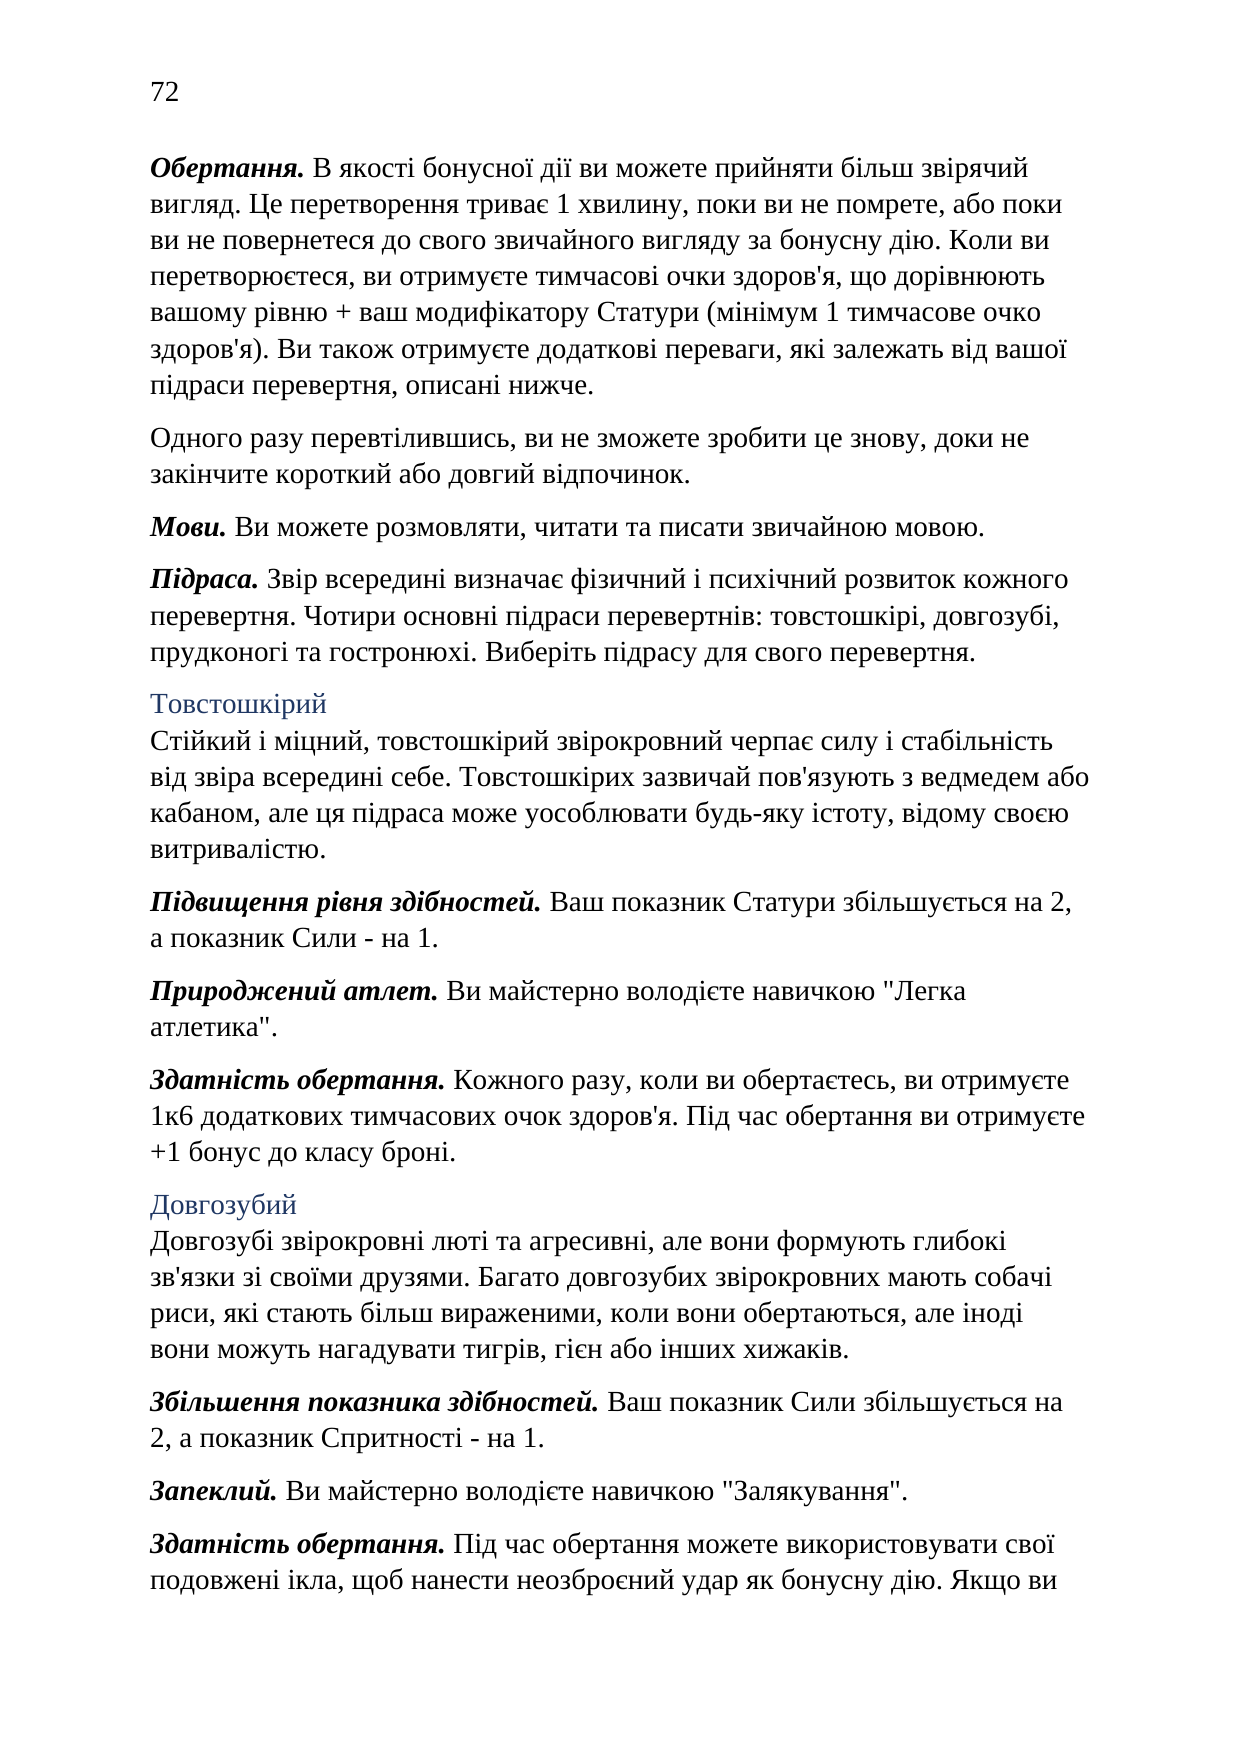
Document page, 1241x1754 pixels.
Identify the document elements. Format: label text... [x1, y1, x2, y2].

text Стійкий і міцний, товстошкірий звірокровний черпає силу і стабільність від звіра всередині себе. Товстошкірих зазвичай пов'язують з ведмедем або кабаном, але ця підраса може уособлювати будь-яку істоту, відому своєю витривалістю. [150, 723, 1090, 865]
text Підраса. Звір всередині визначає фізичний і психічний розвиток кожного перевертня. Чотири основні підраси перевертнів: товстошкірі, довгозубі, прудконогі та гостронюхі. Виберіть підрасу для свого перевертня. [150, 561, 1090, 667]
text Збільшення показника здібностей. Ваш показник Сили збільшується на 2, а показник Спритності - на 1. [150, 1384, 1090, 1454]
text Довгозубі звірокровні люті та агресивні, але вони формують глибокі зв'язки зі своїми друзями. Багато довгозубих звірокровних мають собачі риси, які стають більш вираженими, коли вони обертаються, але іноді вони можуть нагадувати тигрів, гієн або інших хижаків. [150, 1223, 1090, 1365]
text Одного разу перевтілившись, ви не зможете зробити це знову, доки не закінчите короткий або довгий відпочинок. [150, 420, 1090, 489]
subtitle Довгозубий [150, 1187, 1090, 1221]
text Обертання. В якості бонусної дії ви можете прийняти більш звірячий вигляд. Це перетворення триває 1 хвилину, поки ви не помрете, або поки ви не повернетеся до свого звичайного вигляду за бонусну дію. Коли ви перетворюєтеся, ви отримуєте тимчасові очки здоров'я, що дорівнюють вашому рівню + ваш модифікатору Статури (мінімум 1 тимчасове очко здоров'я). Ви також отримуєте додаткові переваги, які залежать від вашої підраси перевертня, описані нижче. [150, 150, 1090, 400]
text Запеклий. Ви майстерно володієте навичкою "Залякування". [150, 1473, 1090, 1507]
text Мови. Ви можете розмовляти, читати та писати звичайною мовою. [150, 509, 1090, 542]
text Здатність обертання. Кожного разу, коли ви обертаєтесь, ви отримуєте 1к6 додаткових тимчасових очок здоров'я. Під час обертання ви отримуєте +1 бонус до класу броні. [150, 1062, 1090, 1168]
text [150, 1526, 1090, 1596]
subtitle Товстошкірий [150, 687, 1090, 720]
text Підвищення рівня здібностей. Ваш показник Статури збільшується на 2, а показник Сили - на 1. [150, 884, 1090, 954]
text Природжений атлет. Ви майстерно володієте навичкою "Легка атлетика". [150, 973, 1090, 1043]
